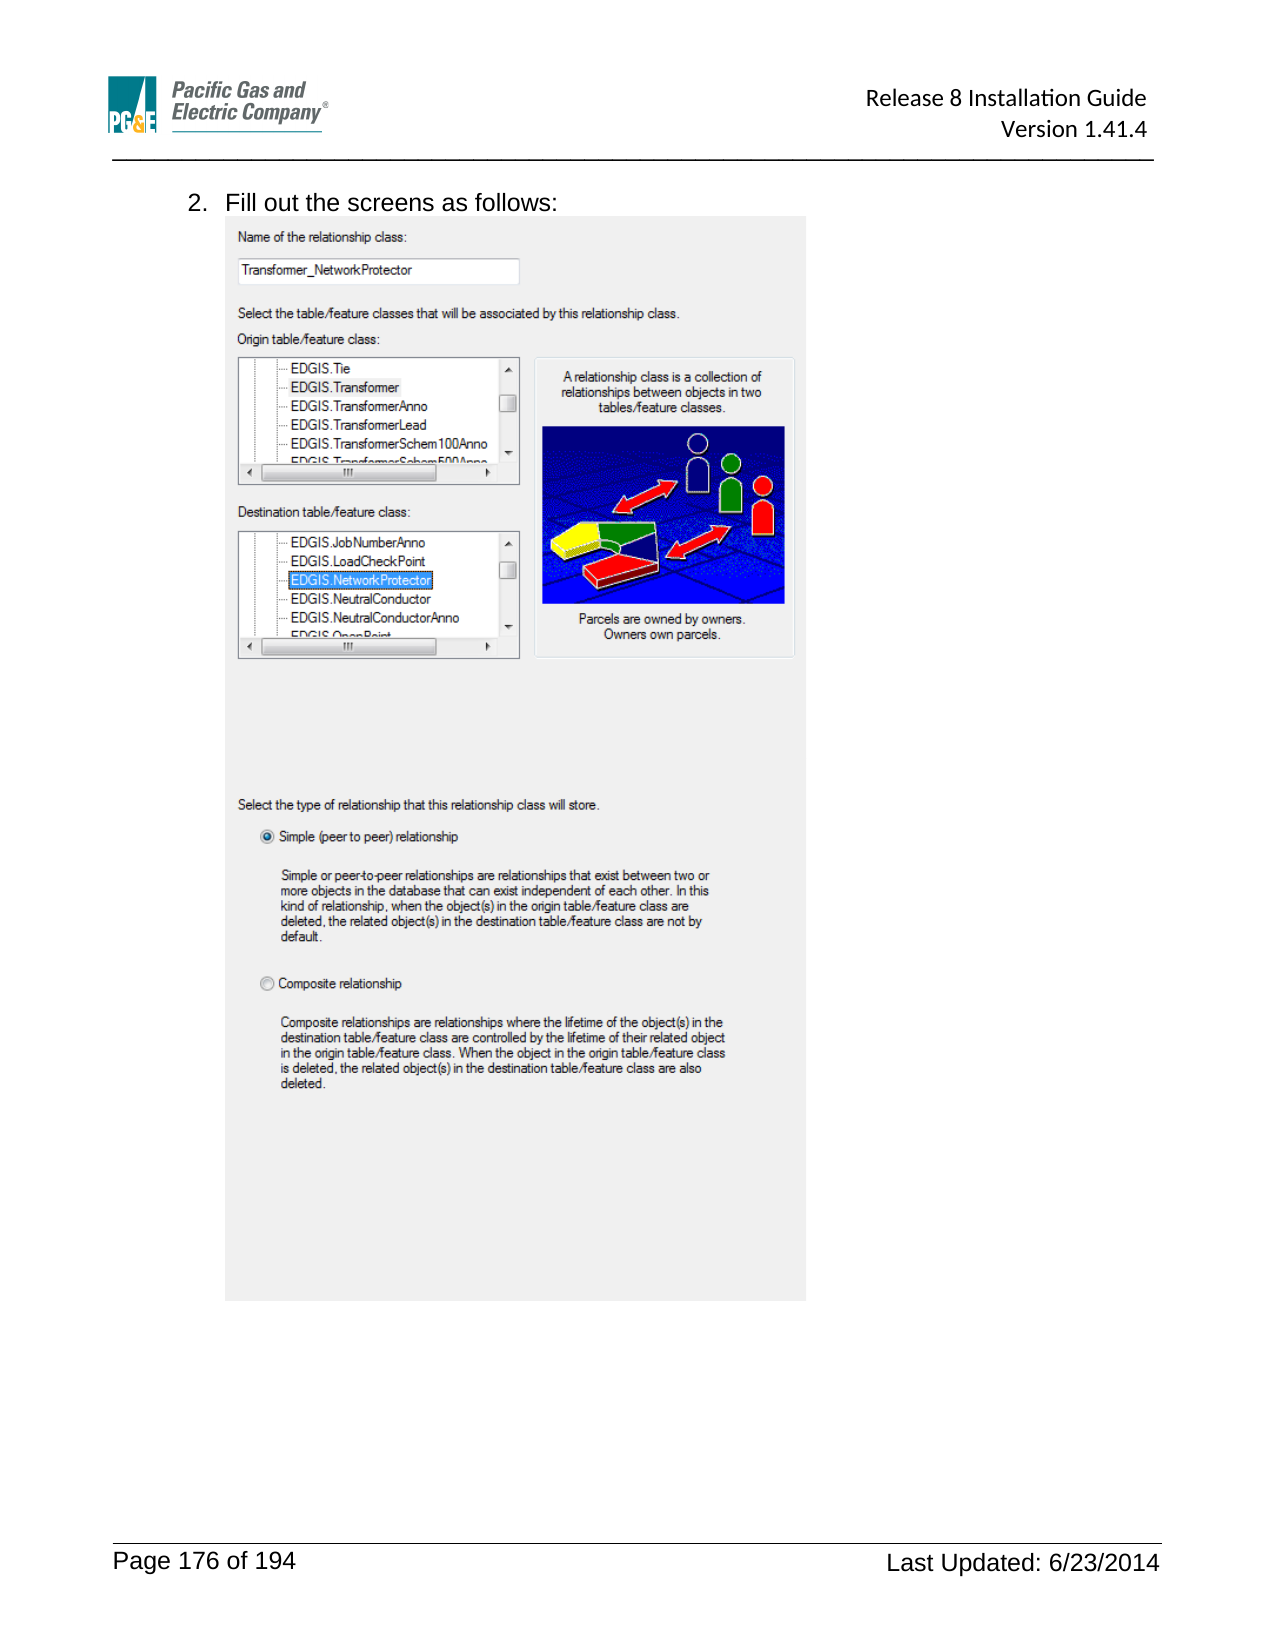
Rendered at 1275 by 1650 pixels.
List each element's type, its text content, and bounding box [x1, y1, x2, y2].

picture [225, 216, 807, 1301]
